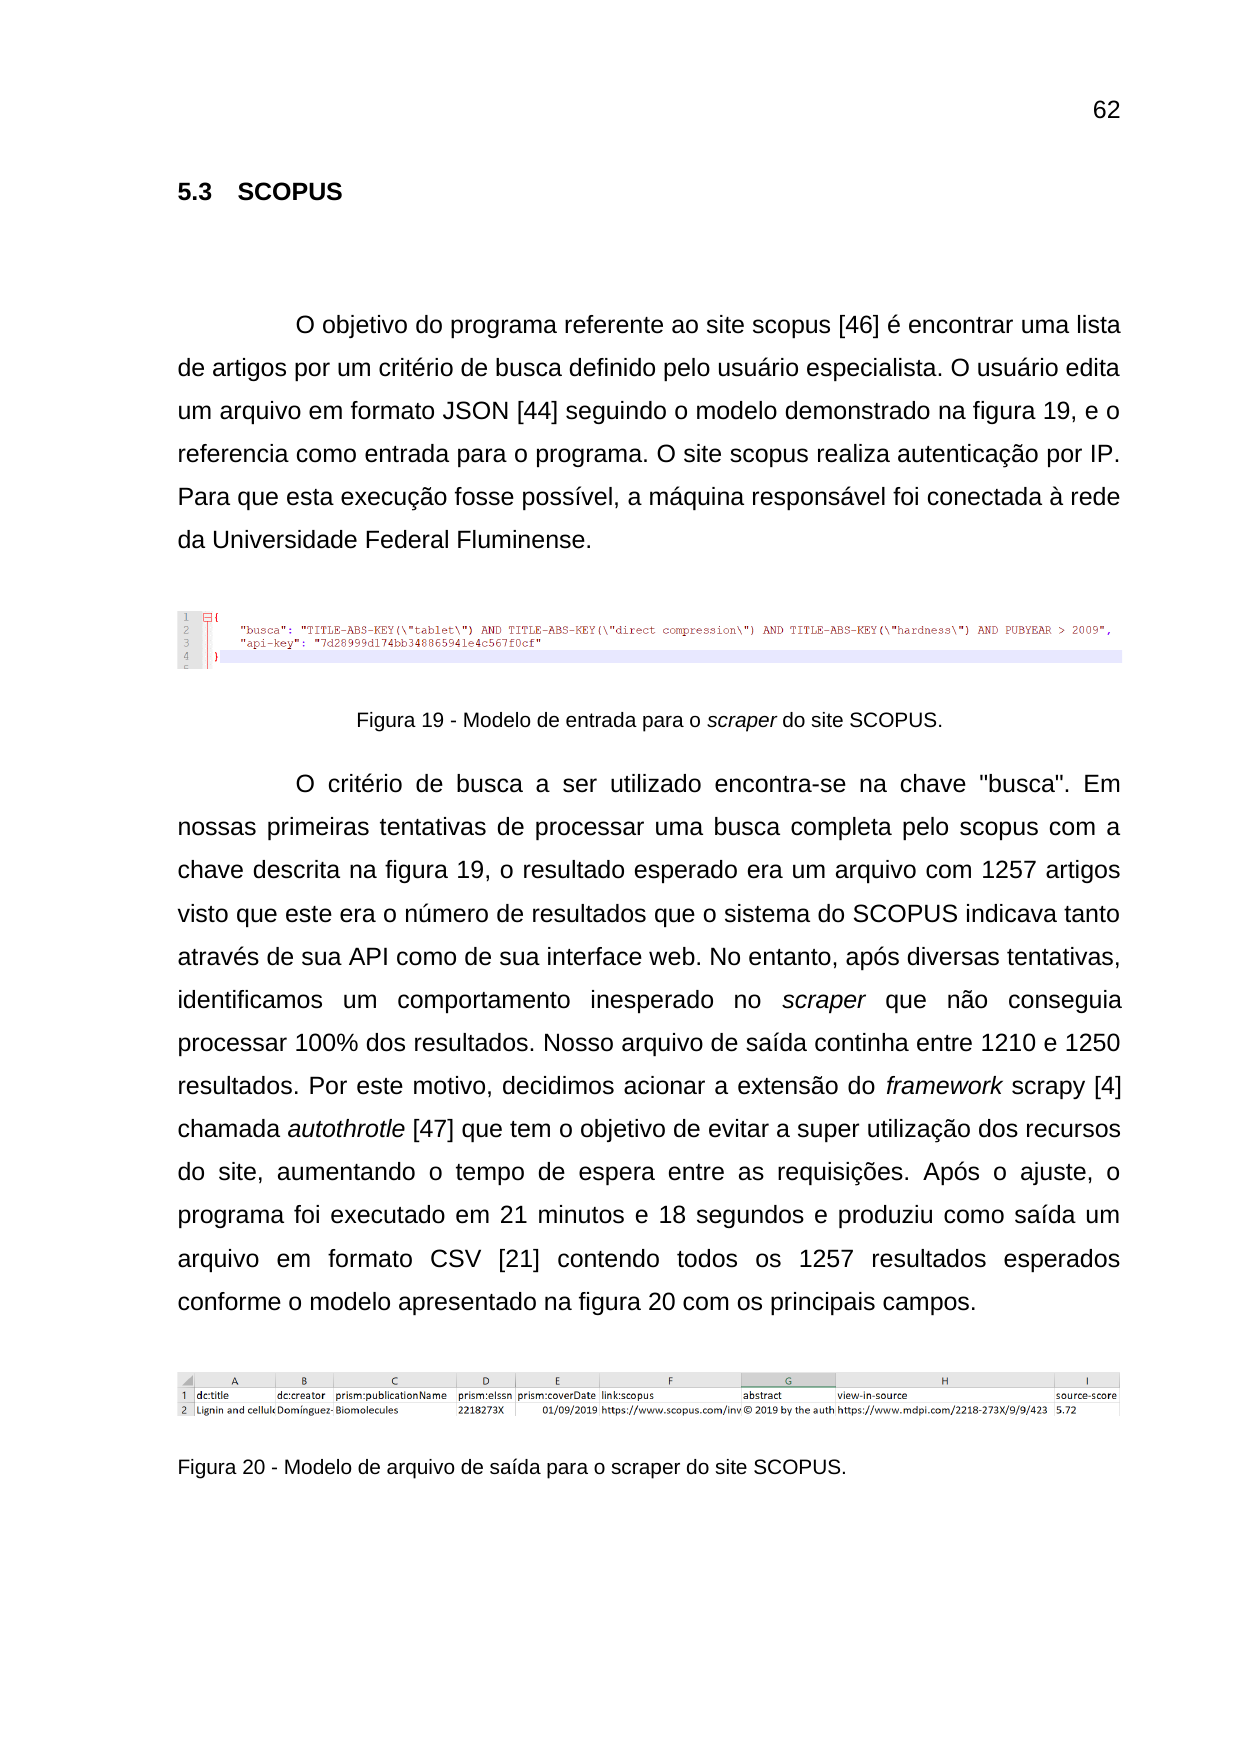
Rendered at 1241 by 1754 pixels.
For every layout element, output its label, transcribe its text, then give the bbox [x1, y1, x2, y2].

picture [177, 1372, 1120, 1416]
text O objetivo do programa referente ao site scopus [46] é encontrar uma lista de artigos por um critério de busca definido pelo usuário especialista. O usuário edita um arquivo em formato JSON [44] seguindo o modelo demonstrado na figura 19, e o referencia como entrada para o programa. O site scopus realiza autenticação por IP. Para que esta execução fosse possível, a máquina responsável foi conectada à rede da Universidade Federal Fluminense. [177, 310, 1122, 554]
text O critério de busca a ser utilizado encontra-se na chave "busca". Em nossas primeiras tentativas de processar uma busca completa pelo scopus com a chave descrita na figura 19, o resultado esperado era um arquivo com 1257 artigos visto que este era o número de resultados que o sistema do SCOPUS indicava tanto através de sua API como de sua interface web. No entanto, após diversas tentativas, identificamos um comportamento inesperado no scraper que não conseguia processar 100% dos resultados. Nosso arquivo de saída continha entre 1210 e 1250 resultados. Por este motivo, decidimos acionar a extensão do framework scrapy [4] chamada autothrotle [47] que tem o objetivo de evitar a super utilização dos recursos do site, aumentando o tempo de espera entre as requisições. Após o ajuste, o programa foi executado em 21 minutos e 18 segundos e produziu como saída um arquivo em formato CSV [21] contendo todos os 1257 resultados esperados conforme o modelo apresentado na figura 20 com os principais campos. [177, 769, 1122, 1315]
text Figura 19 - Modelo de entrada para o scraper do site SCOPUS. [177, 708, 1122, 732]
subtitle SCOPUS [177, 177, 1122, 206]
picture [177, 611, 1123, 669]
text Figura 20 - Modelo de arquivo de saída para o scraper do site SCOPUS. [177, 1455, 1122, 1479]
